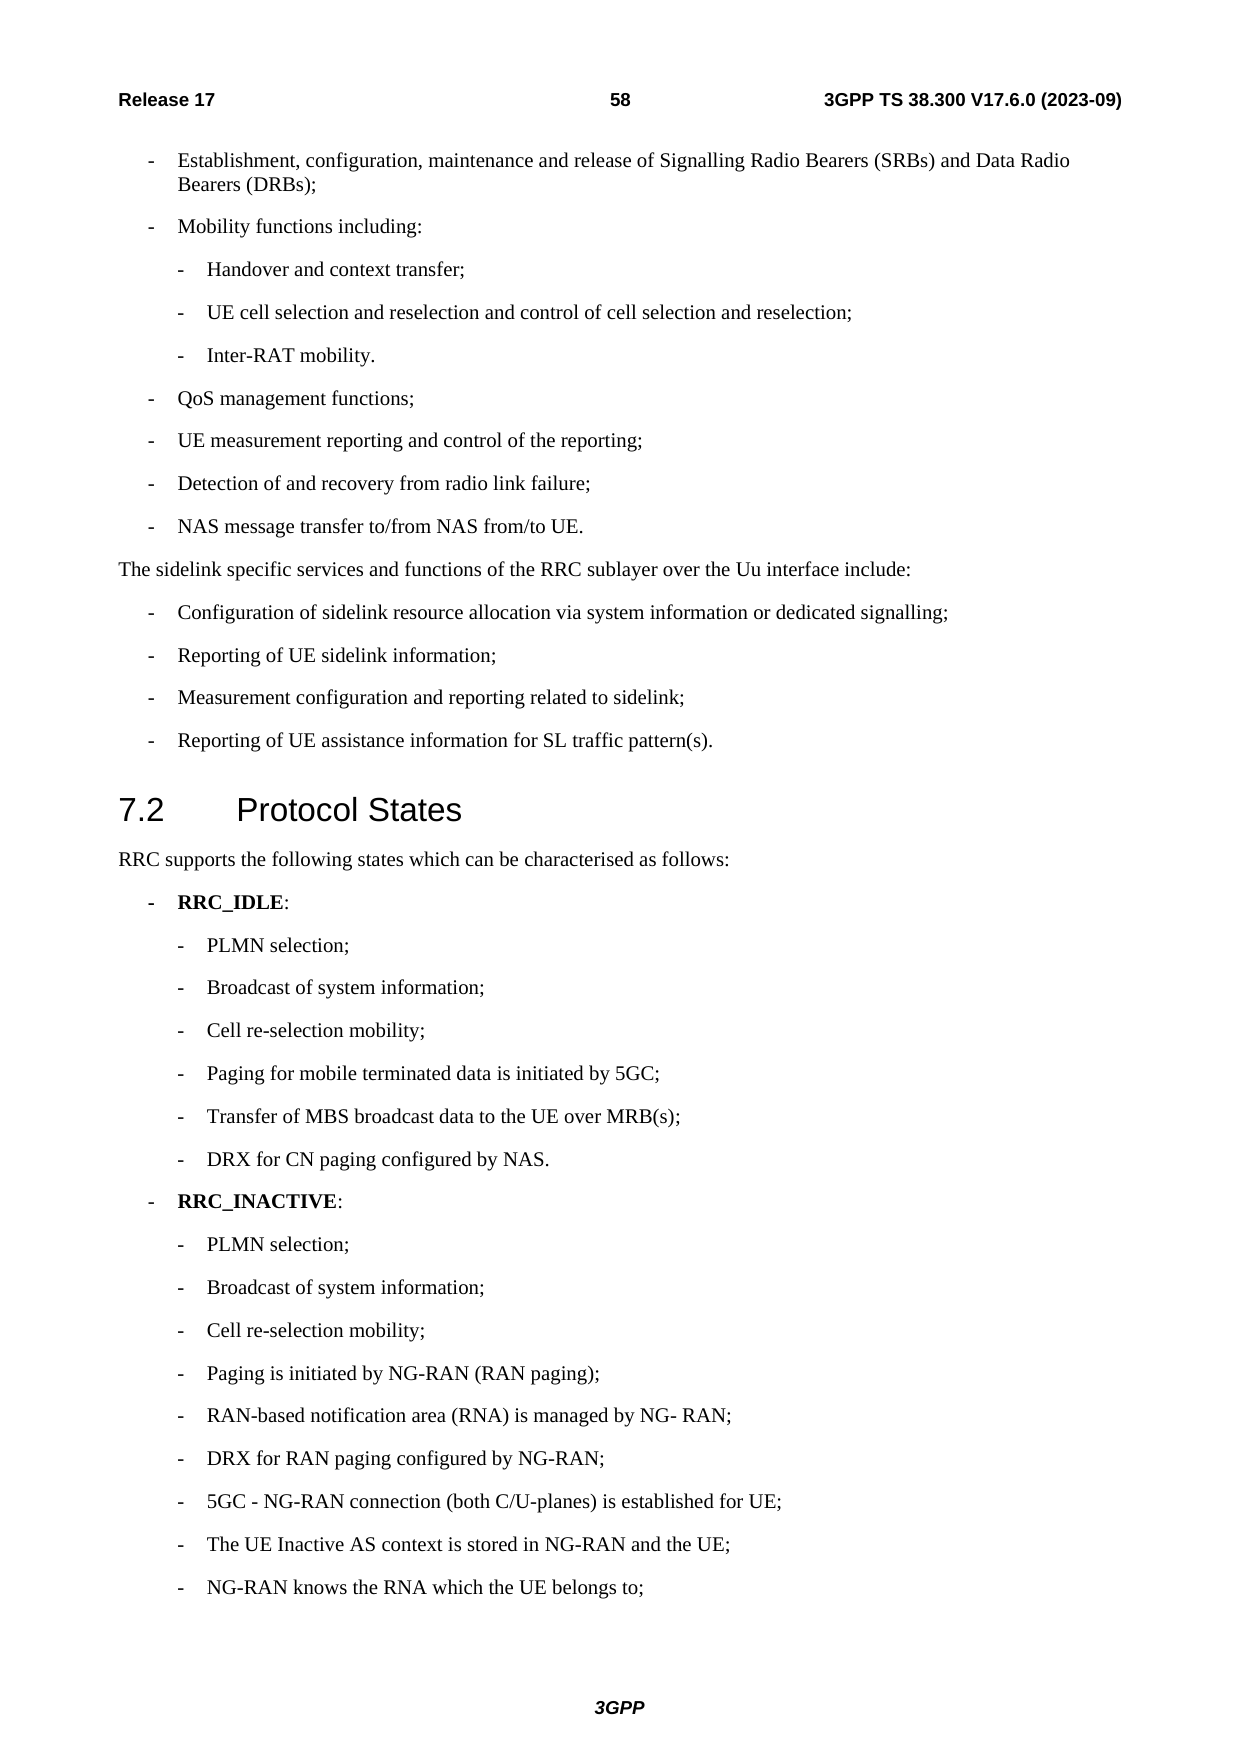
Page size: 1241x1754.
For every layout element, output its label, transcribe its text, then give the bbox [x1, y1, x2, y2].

text - RRC_INACTIVE: [148, 1189, 1122, 1213]
text - Handover and context transfer; [177, 257, 1122, 281]
text - Establishment, configuration, maintenance and release of Signalling Radio Bearers (SRBs) and Data Radio Bearers (DRBs); [148, 147, 1122, 196]
text - The UE Inactive AS context is stored in NG-RAN and the UE; [177, 1532, 1122, 1556]
text - RRC_IDLE: [148, 890, 1122, 914]
text - Reporting of UE assistance information for SL traffic pattern(s). [148, 728, 1122, 752]
text - DRX for RAN paging configured by NG-RAN; [177, 1446, 1122, 1470]
text - Broadcast of system information; [177, 975, 1122, 999]
text - 5GC - NG-RAN connection (both C/U-planes) is established for UE; [177, 1489, 1122, 1513]
text RRC supports the following states which can be characterised as follows: [118, 847, 1122, 871]
text - PLMN selection; [177, 1232, 1122, 1256]
text - NAS message transfer to/from NAS from/to UE. [148, 514, 1122, 538]
text - Measurement configuration and reporting related to sidelink; [148, 685, 1122, 709]
text - UE cell selection and reselection and control of cell selection and reselection; [177, 300, 1122, 324]
text - UE measurement reporting and control of the reporting; [148, 428, 1122, 452]
text - PLMN selection; [177, 932, 1122, 957]
text - NG-RAN knows the RNA which the UE belongs to; [177, 1575, 1122, 1599]
text - RAN-based notification area (RNA) is managed by NG- RAN; [177, 1403, 1122, 1427]
text The sidelink specific services and functions of the RRC sublayer over the Uu interface include: [118, 557, 1122, 581]
text - Cell re-selection mobility; [177, 1018, 1122, 1042]
text - Paging is initiated by NG-RAN (RAN paging); [177, 1361, 1122, 1385]
text - Paging for mobile terminated data is initiated by 5GC; [177, 1061, 1122, 1085]
text - DRX for CN paging configured by NAS. [177, 1147, 1122, 1171]
subtitle 7.2 Protocol States [118, 790, 1122, 828]
text - QoS management functions; [148, 386, 1122, 410]
text - Mobility functions including: [148, 214, 1122, 238]
text - Cell re-selection mobility; [177, 1318, 1122, 1342]
text - Detection of and recovery from radio link failure; [148, 471, 1122, 495]
text - Reporting of UE sidelink information; [148, 642, 1122, 667]
text - Transfer of MBS broadcast data to the UE over MRB(s); [177, 1104, 1122, 1128]
text - Broadcast of system information; [177, 1275, 1122, 1299]
text - Inter-RAT mobility. [177, 343, 1122, 367]
text - Configuration of sidelink resource allocation via system information or dedicated signalling; [148, 600, 1122, 624]
